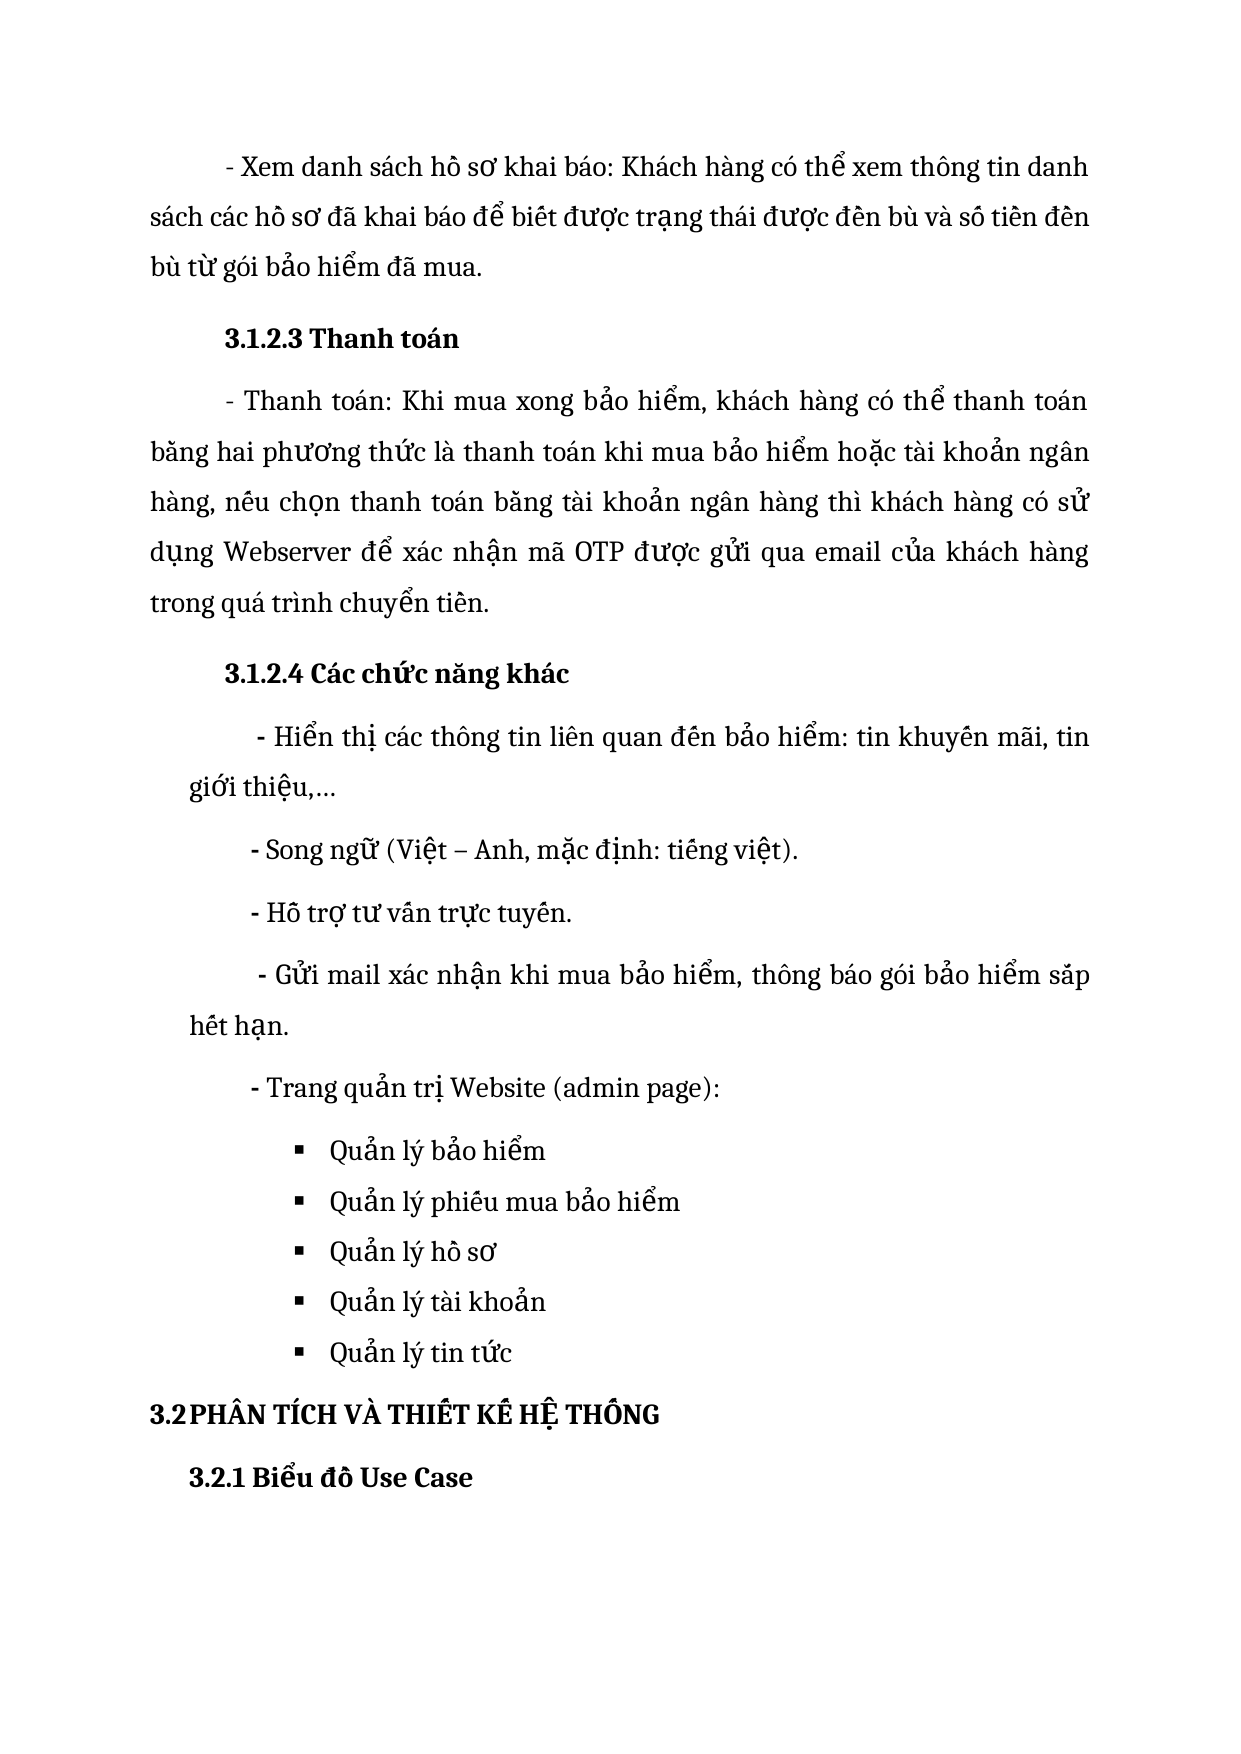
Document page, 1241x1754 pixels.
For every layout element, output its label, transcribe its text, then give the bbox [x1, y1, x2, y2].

text 3.1.2.3 Thanh toán [189, 322, 1090, 355]
text - Trang quản trị Website (admin page): [189, 1072, 1090, 1105]
list Quản lý hồ sơ [292, 1235, 1090, 1269]
list Quản lý bảo hiểm [292, 1134, 1090, 1168]
text - Hỗ trợ tư vấn trực tuyến. [189, 896, 1090, 929]
list Quản lý tài khoản [292, 1285, 1090, 1319]
text - Song ngữ (Việt – Anh, mặc định: tiếng việt). [189, 833, 1090, 866]
list Quản lý phiếu mua bảo hiểm [292, 1185, 1090, 1218]
text - Xem danh sách hồ sơ khai báo: Khách hàng có thể xem thông tin danh sách các hồ sơ đã khai báo để biết được trạng thái được đền bù và số tiền đền bù từ gói bảo hiểm đã mua. [150, 150, 1090, 284]
text - Gửi mail xác nhận khi mua bảo hiểm, thông báo gói bảo hiểm sắp hết hạn. [189, 958, 1090, 1042]
text 3.2.1 Biểu đồ Use Case [189, 1461, 1090, 1495]
text - Thanh toán: Khi mua xong bảo hiểm, khách hàng có thể thanh toán bằng hai phương thức là thanh toán khi mua bảo hiểm hoặc tài khoản ngân hàng, nếu chọn thanh toán bằng tài khoản ngân hàng thì khách hàng có sử dụng Webserver để xác nhận mã OTP được gửi qua email của khách hàng trong quá trình chuyển tiền. [150, 384, 1090, 619]
list PHÂN TÍCH VÀ THIẾT KẾ HỆ THỐNG [150, 1398, 1090, 1432]
list Quản lý tin tức [292, 1336, 1090, 1369]
text - Hiển thị các thông tin liên quan đến bảo hiểm: tin khuyến mãi, tin giới thiệu,… [189, 720, 1090, 804]
text 3.1.2.4 Các chức năng khác [189, 657, 1090, 691]
